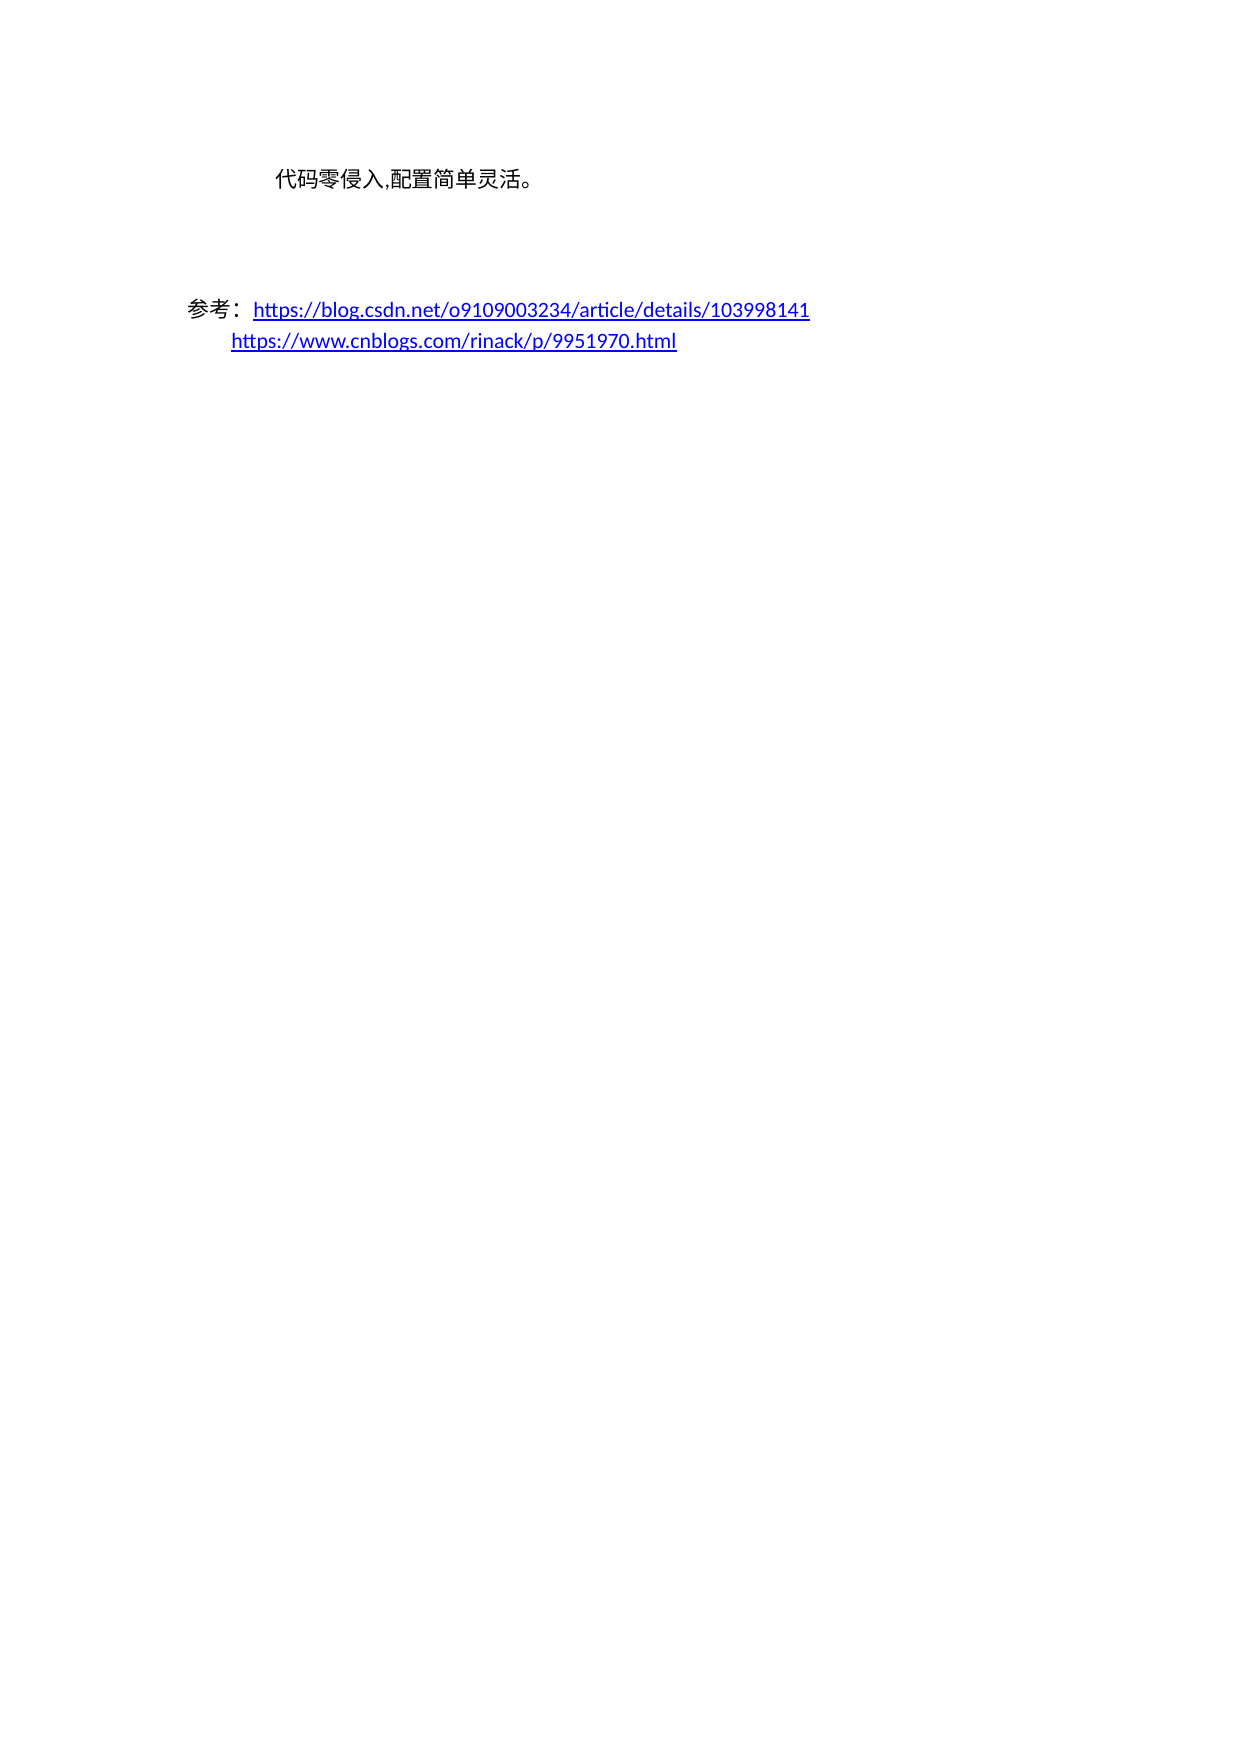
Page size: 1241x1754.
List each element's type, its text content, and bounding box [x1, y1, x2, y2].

text 参考：https://blog.csdn.net/o9109003234/article/details/103998141 [187, 292, 1053, 324]
text 代码零侵入,配置简单灵活。 [231, 162, 1053, 194]
text https://www.cnblogs.com/rinack/p/9951970.html [187, 324, 1053, 357]
